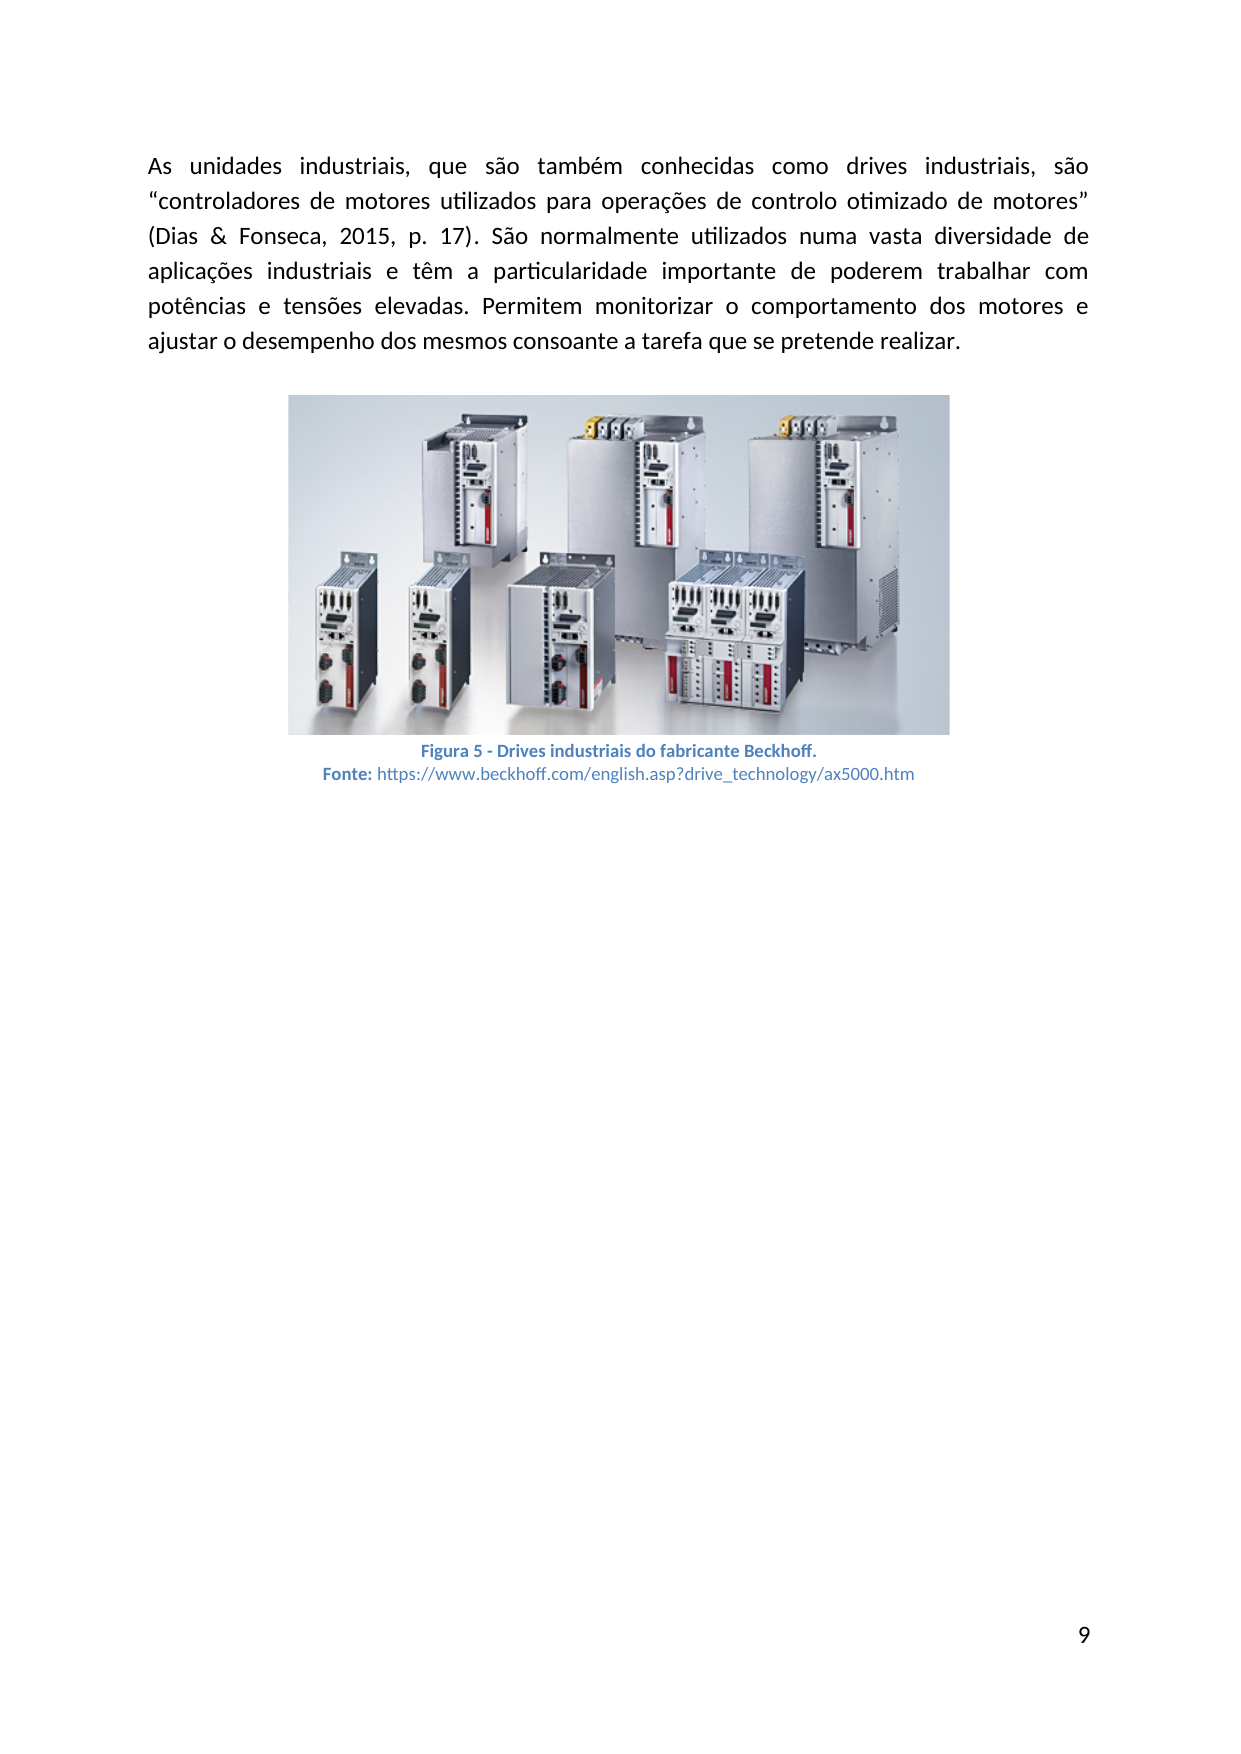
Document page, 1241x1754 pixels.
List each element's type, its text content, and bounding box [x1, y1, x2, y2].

text As unidades industriais, que são também conhecidas como drives industriais, são “controladores de motores utilizados para operações de controlo otimizado de motores” (Dias & Fonseca, 2015, p. 17). São normalmente utilizados numa vasta diversidade de aplicações industriais e têm a particularidade importante de poderem trabalhar com potências e tensões elevadas. Permitem monitorizar o comportamento dos motores e ajustar o desempenho dos mesmos consoante a tarefa que se pretende realizar. [148, 150, 1090, 356]
text Fonte: https://www.beckhoff.com/english.asp?drive_technology/ax5000.htm [148, 762, 1090, 785]
picture [288, 395, 950, 735]
